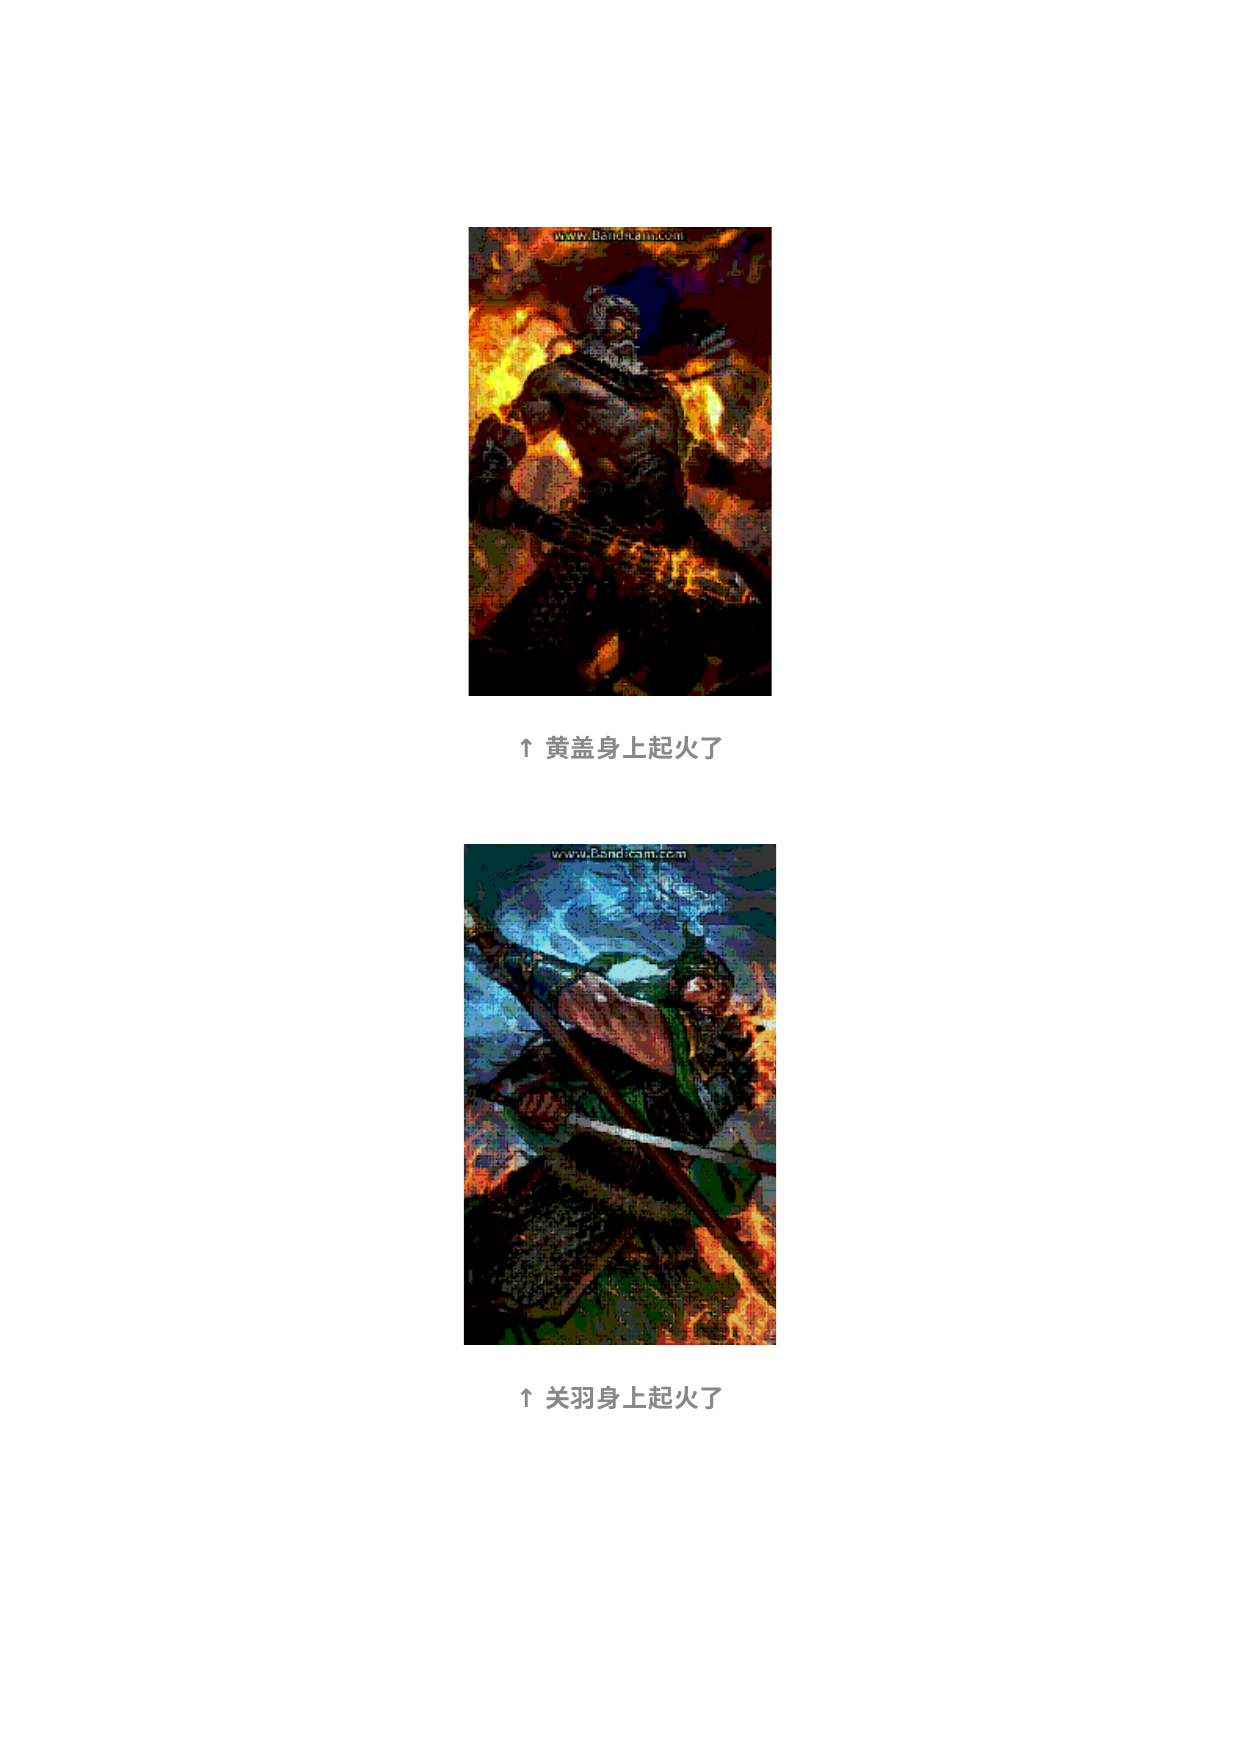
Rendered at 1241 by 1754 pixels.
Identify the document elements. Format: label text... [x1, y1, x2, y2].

text ↑ 黄盖身上起火了 [187, 714, 1053, 779]
text ↑ 关羽身上起火了 [187, 1364, 1053, 1429]
picture [468, 227, 772, 696]
picture [463, 844, 777, 1345]
